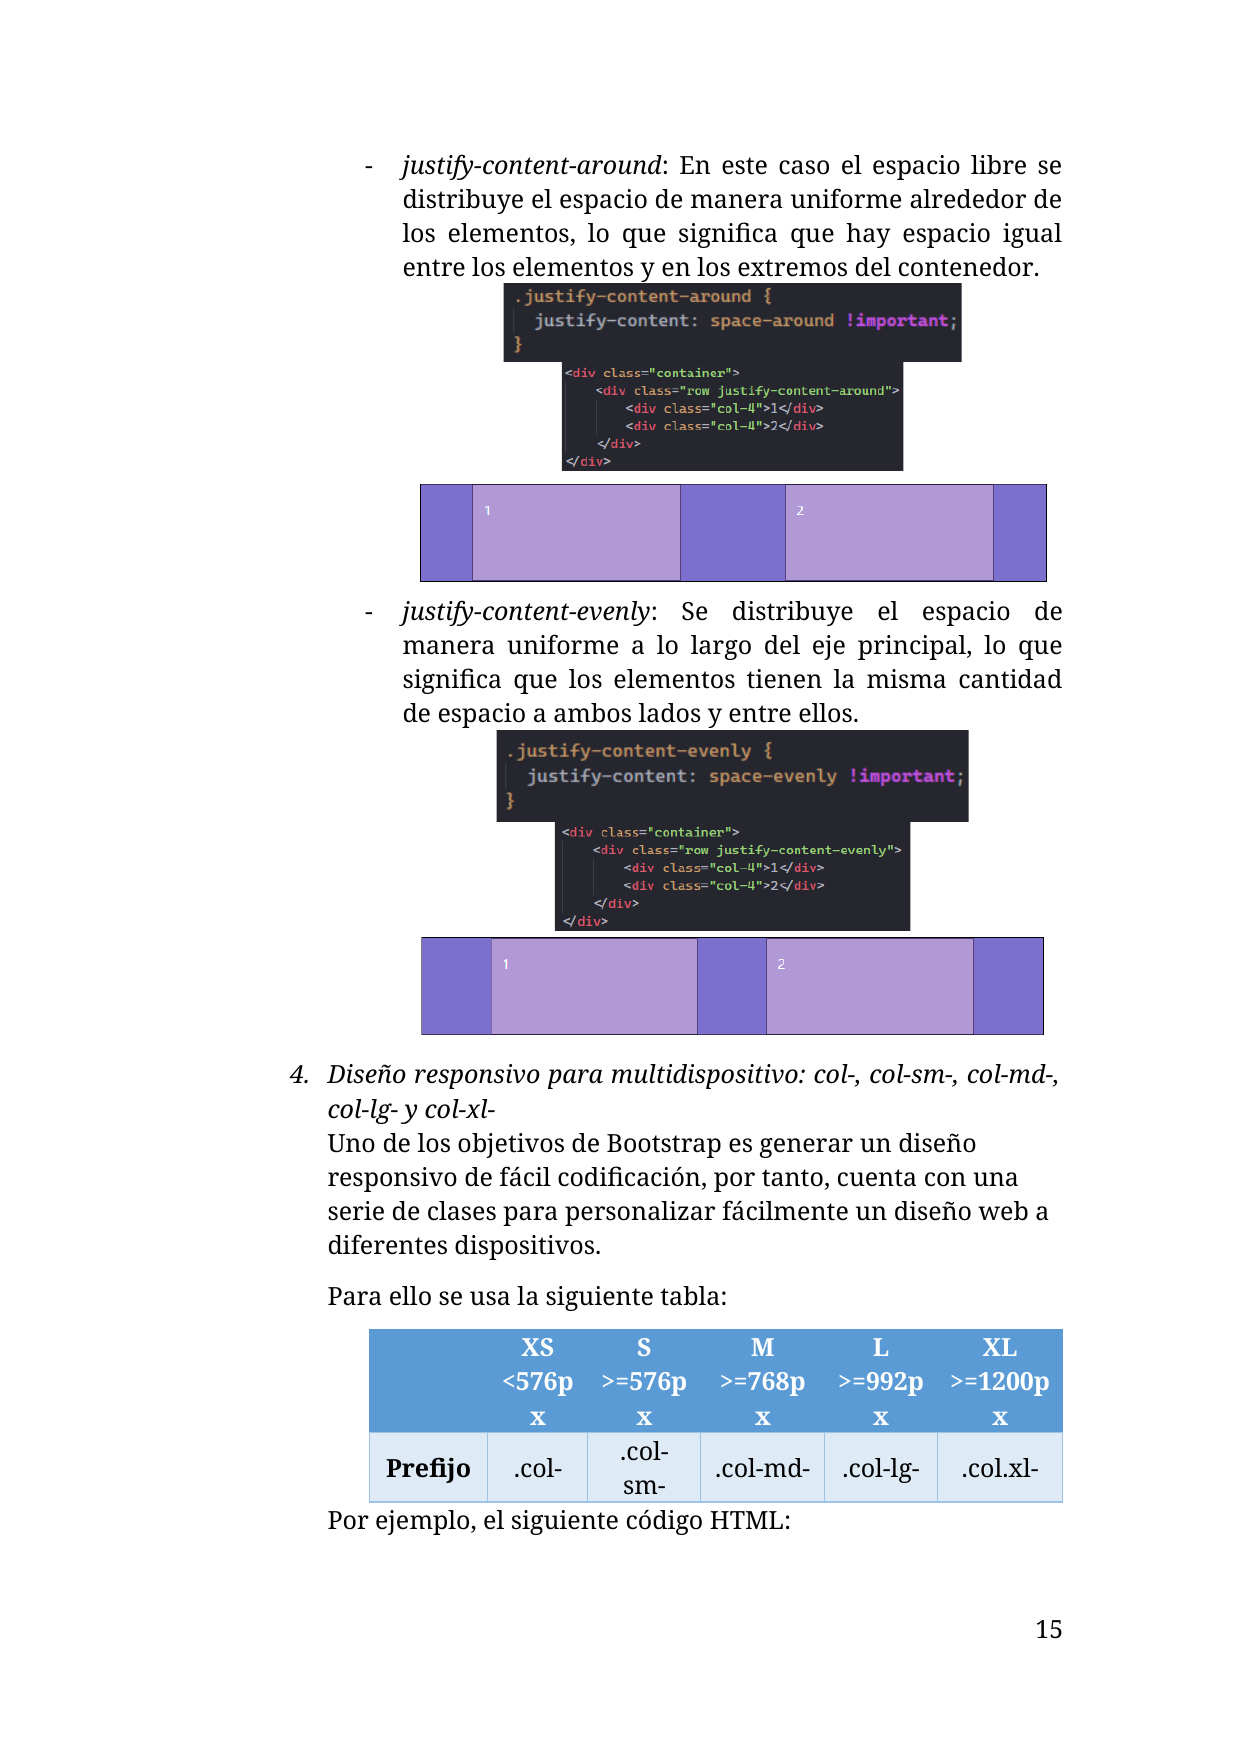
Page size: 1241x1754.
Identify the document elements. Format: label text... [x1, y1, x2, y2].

table_cell .col.xl- [938, 1433, 1062, 1501]
table_header L >=992px [825, 1330, 937, 1432]
list Diseño responsivo para multidispositivo: col-, col-sm-, col-md-, col-lg- y col-xl- [290, 1057, 1063, 1125]
text Para ello se usa la siguiente tabla: [327, 1278, 1063, 1312]
table_header XL >=1200px [938, 1330, 1062, 1432]
table_header [370, 1330, 487, 1432]
table_cell Prefijo [370, 1433, 487, 1501]
table_header S >=576px [588, 1330, 700, 1432]
table_header M >=768px [701, 1330, 824, 1432]
table_header XS <576px [488, 1330, 587, 1432]
table_cell .col-lg- [825, 1433, 937, 1501]
table_cell .col- [488, 1433, 587, 1501]
picture [415, 730, 1051, 1041]
text Uno de los objetivos de Bootstrap es generar un diseño responsivo de fácil codificación, por tanto, cuenta con una serie de clases para personalizar fácilmente un diseño web a diferentes dispositivos. [327, 1125, 1063, 1262]
list justify-content-evenly: Se distribuye el espacio de manera uniforme a lo largo del eje principal, lo que significa que los elementos tienen la misma cantidad de espacio a ambos lados y entre ellos. [365, 594, 1063, 730]
list justify-content-around: En este caso el espacio libre se distribuye el espacio de manera uniforme alrededor de los elementos, lo que significa que hay espacio igual entre los elementos y en los extremos del contenedor. [365, 148, 1063, 284]
text Por ejemplo, el siguiente código HTML: [327, 1502, 1063, 1536]
table_cell .col-md- [701, 1433, 824, 1501]
table_cell .col-sm- [588, 1433, 700, 1501]
picture [402, 283, 1063, 594]
